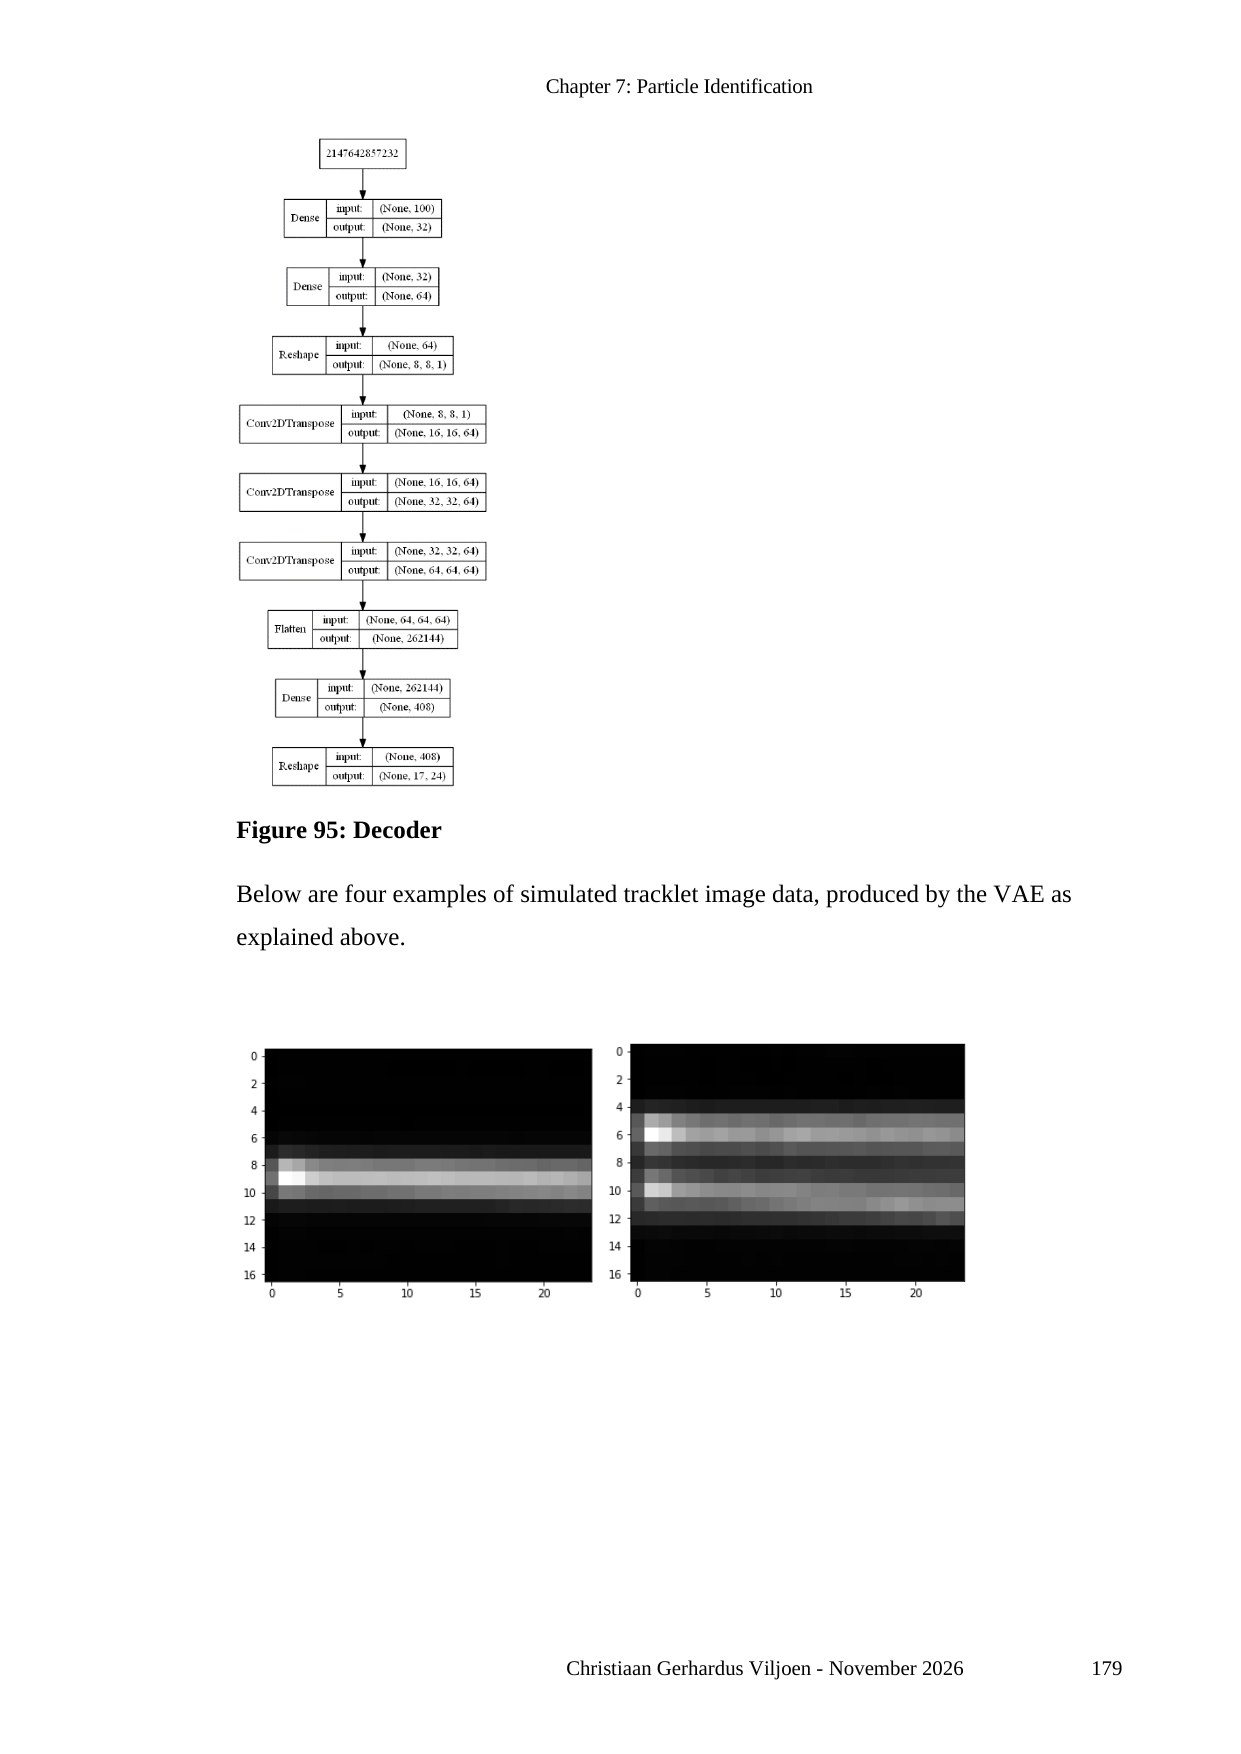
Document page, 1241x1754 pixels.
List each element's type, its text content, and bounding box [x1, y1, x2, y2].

text Below are four examples of simulated tracklet image data, produced by the VAE as explained above. [236, 879, 1122, 951]
picture [236, 135, 489, 789]
picture [236, 1033, 975, 1307]
